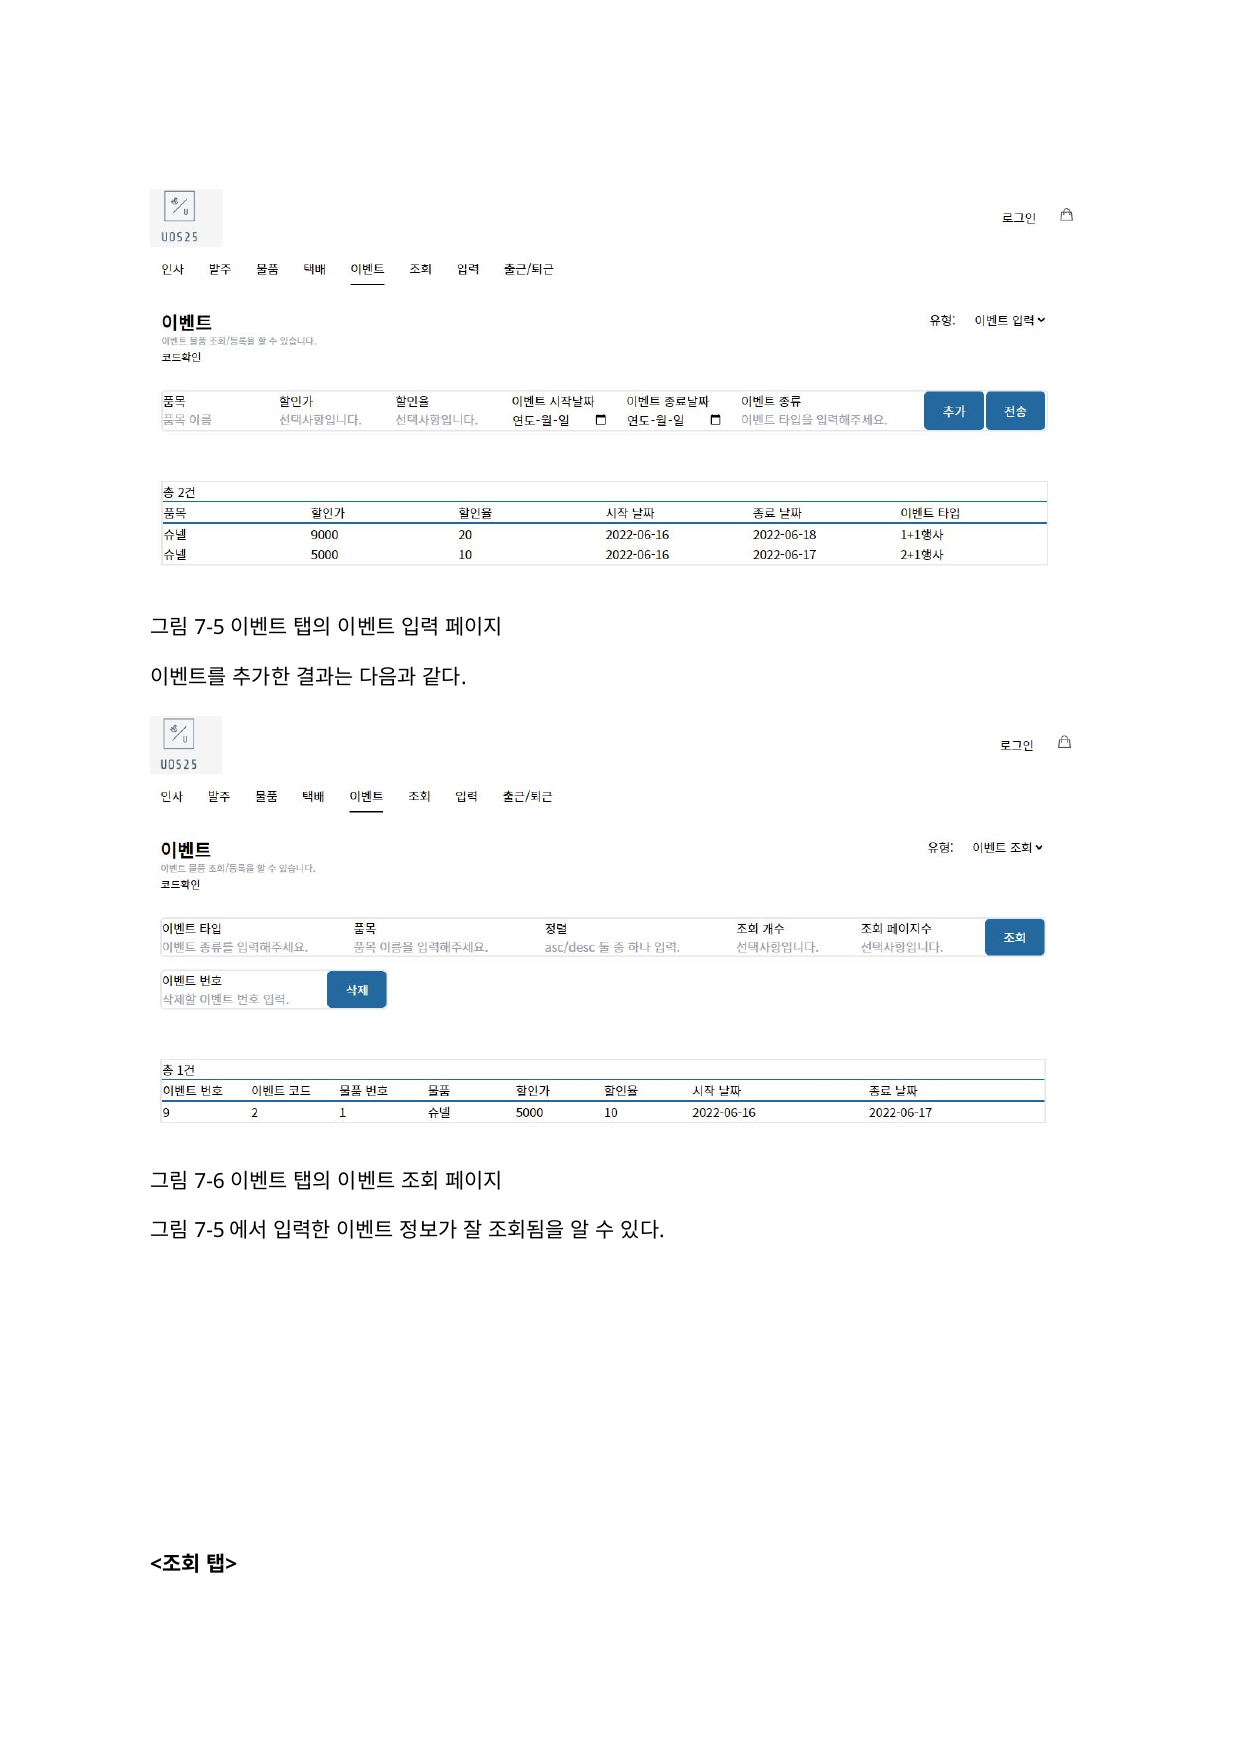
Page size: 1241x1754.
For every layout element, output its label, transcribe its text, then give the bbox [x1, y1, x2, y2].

picture [150, 177, 1091, 592]
text 그림 7-5에서 입력한 이벤트 정보가 잘 조회됨을 알 수 있다. [150, 1214, 1090, 1244]
picture [150, 709, 1091, 1146]
text 그림 7-6 이벤트 탭의 이벤트 조회 페이지 [150, 1164, 1090, 1195]
text 이벤트를 추가한 결과는 다음과 같다. [150, 660, 1090, 690]
text 그림 7-5 이벤트 탭의 이벤트 입력 페이지 [150, 611, 1090, 641]
text <조회 탭> [150, 1547, 1090, 1577]
